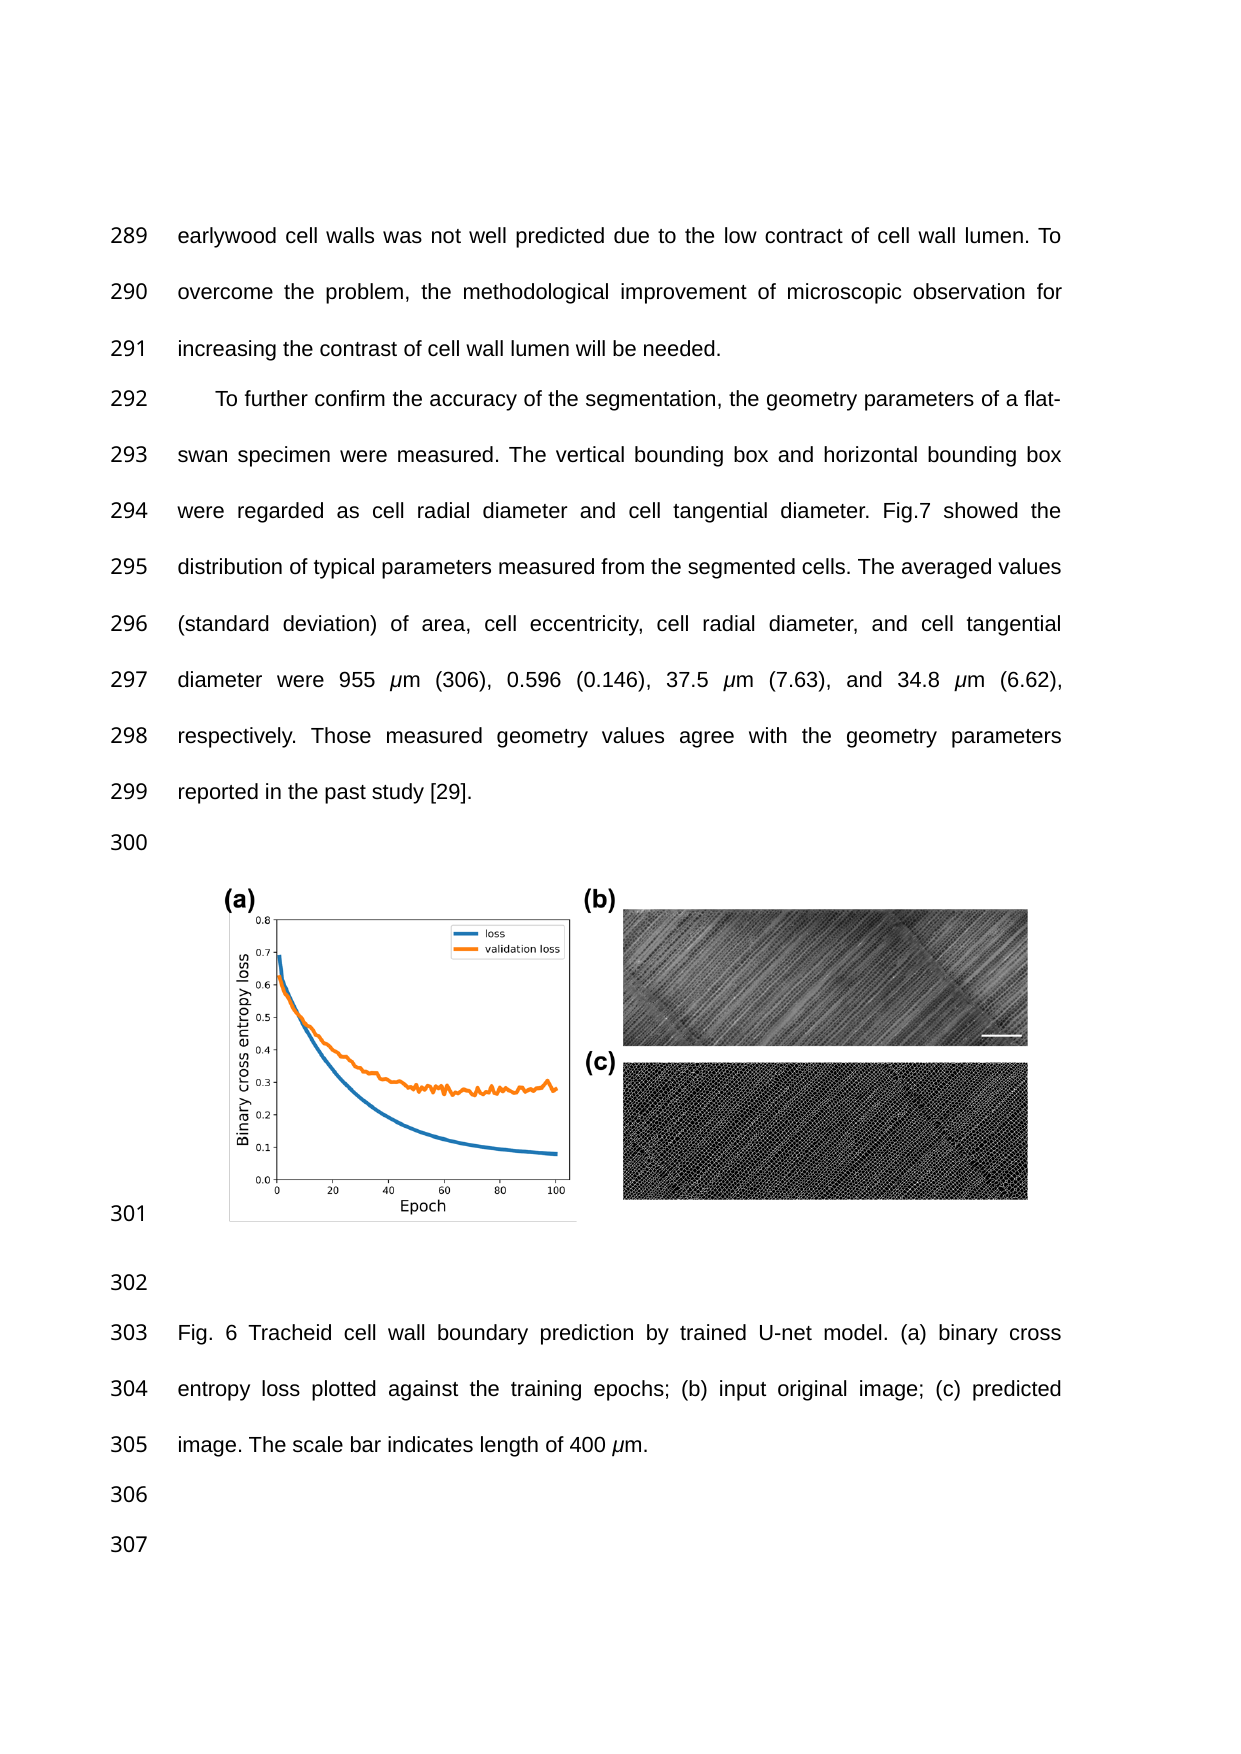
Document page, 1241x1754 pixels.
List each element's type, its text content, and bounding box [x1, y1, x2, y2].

text To further confirm the accuracy of the segmentation, the geometry parameters of a flat-swan specimen were measured. The vertical bounding box and horizontal bounding box were regarded as cell radial diameter and cell tangential diameter. Fig.7 showed the distribution of typical parameters measured from the segmented cells. The averaged values (standard deviation) of area, cell eccentricity, cell radial diameter, and cell tangential diameter were 955 μm (306), 0.596 (0.146), 37.5 μm (7.63), and 34.8 μm (6.62), respectively. Those measured geometry values agree with the geometry parameters reported in the past study [29]. [177, 379, 1063, 811]
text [177, 217, 1063, 367]
picture [208, 873, 1032, 1222]
text Fig. 6 Tracheid cell wall boundary prediction by trained U-net model. (a) binary cross entropy loss plotted against the training epochs; (b) input original image; (c) predicted image. The scale bar indicates length of 400 μm. [177, 1313, 1063, 1463]
